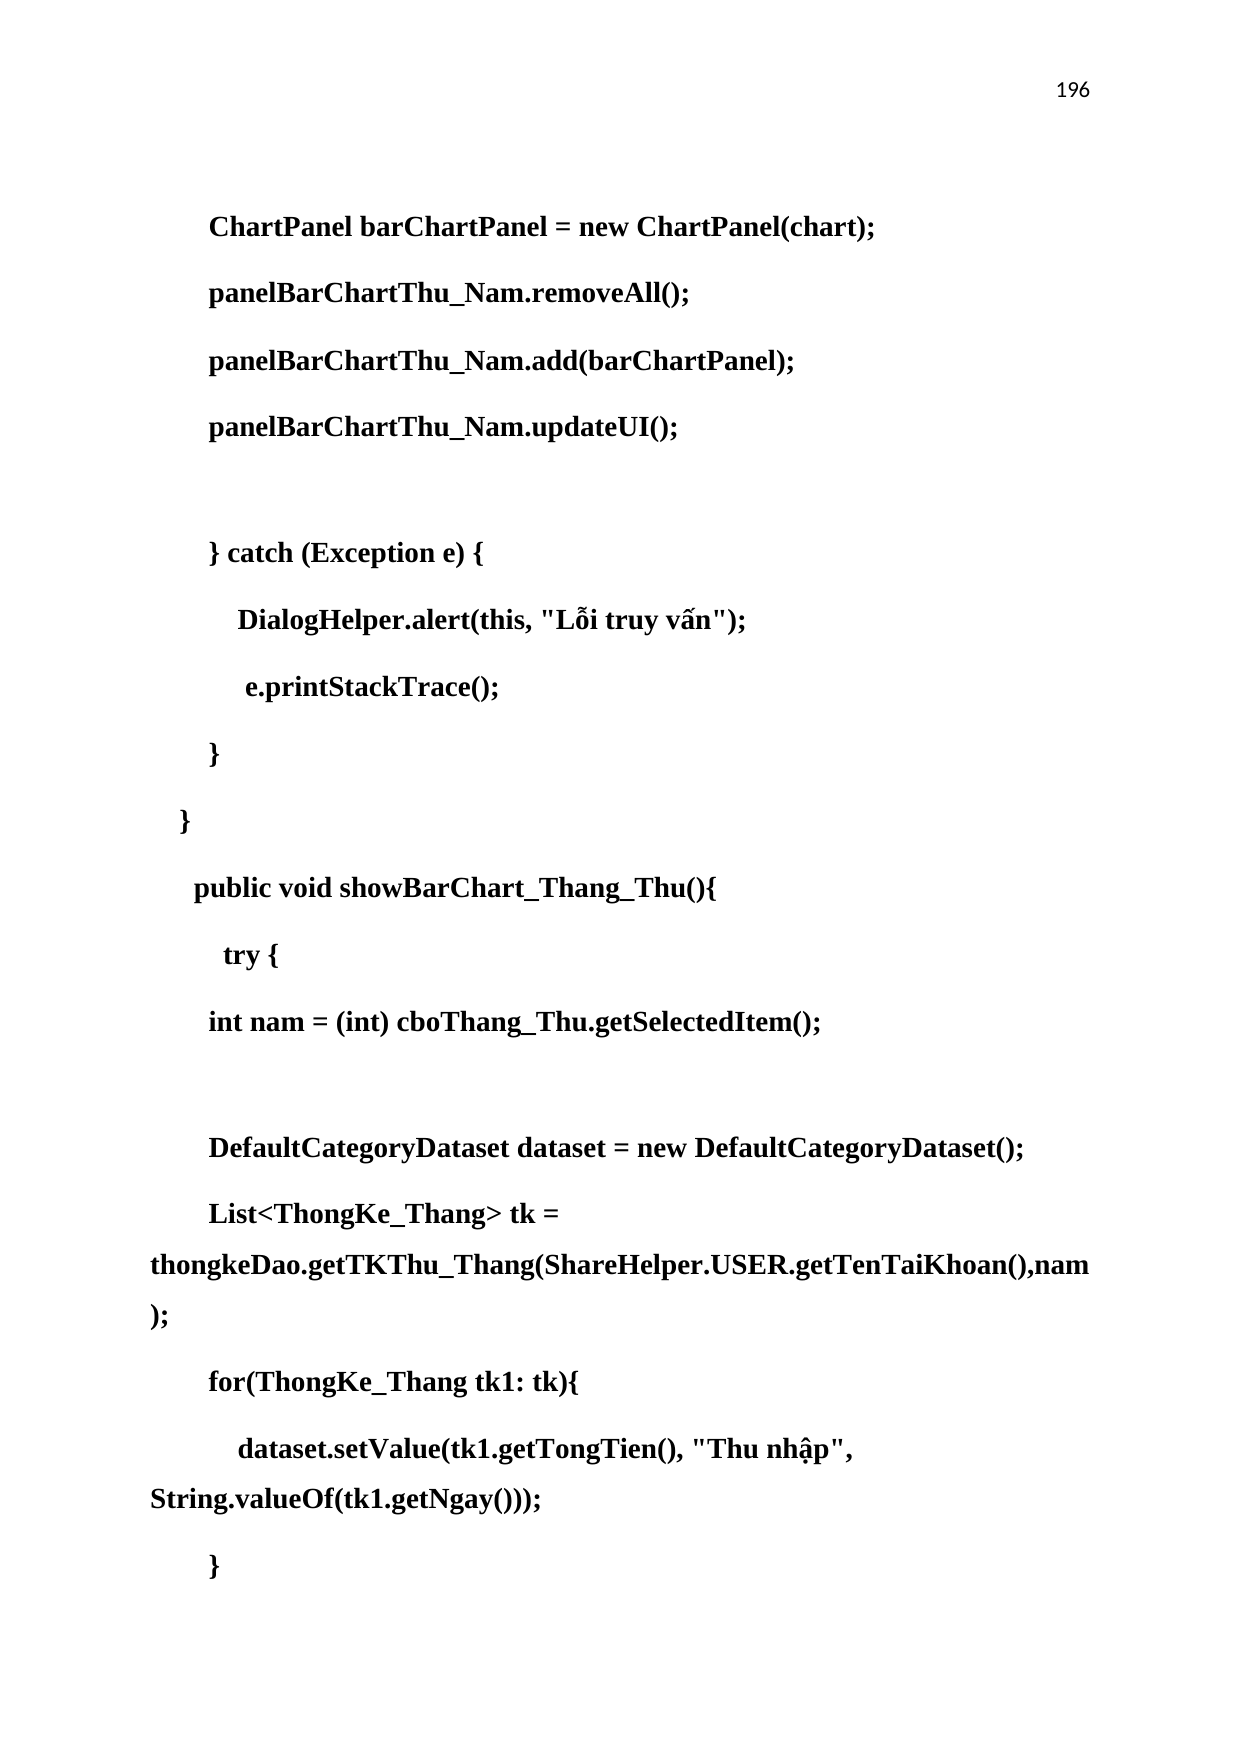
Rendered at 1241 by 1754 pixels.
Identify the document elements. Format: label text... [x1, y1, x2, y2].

text panelBarChartThu_Nam.updateUI(); [150, 409, 1090, 443]
text } [150, 803, 1090, 837]
text public void showBarChart_Thang_Thu(){ [150, 870, 1090, 904]
text dataset.setValue(tk1.getTongTien(), "Thu nhập", String.valueOf(tk1.getNgay())); [150, 1431, 1090, 1515]
text } [150, 1548, 1090, 1582]
text try { [150, 937, 1090, 971]
text } catch (Exception e) { [150, 535, 1090, 569]
text ChartPanel barChartPanel = new ChartPanel(chart); [150, 209, 1090, 242]
text int nam = (int) cboThang_Thu.getSelectedItem(); [150, 1004, 1090, 1038]
text panelBarChartThu_Nam.removeAll(); [150, 276, 1090, 309]
text e.printStackTrace(); [150, 669, 1090, 703]
text for(ThongKe_Thang tk1: tk){ [150, 1364, 1090, 1398]
text List<ThongKe_Thang> tk = thongkeDao.getTKThu_Thang(ShareHelper.USER.getTenTaiKhoan(),nam); [150, 1197, 1090, 1331]
text DefaultCategoryDataset dataset = new DefaultCategoryDataset(); [150, 1130, 1090, 1163]
text } [150, 736, 1090, 770]
text DialogHelper.alert(this, "Lỗi truy vấn"); [150, 602, 1090, 636]
text panelBarChartThu_Nam.add(barChartPanel); [150, 343, 1090, 376]
